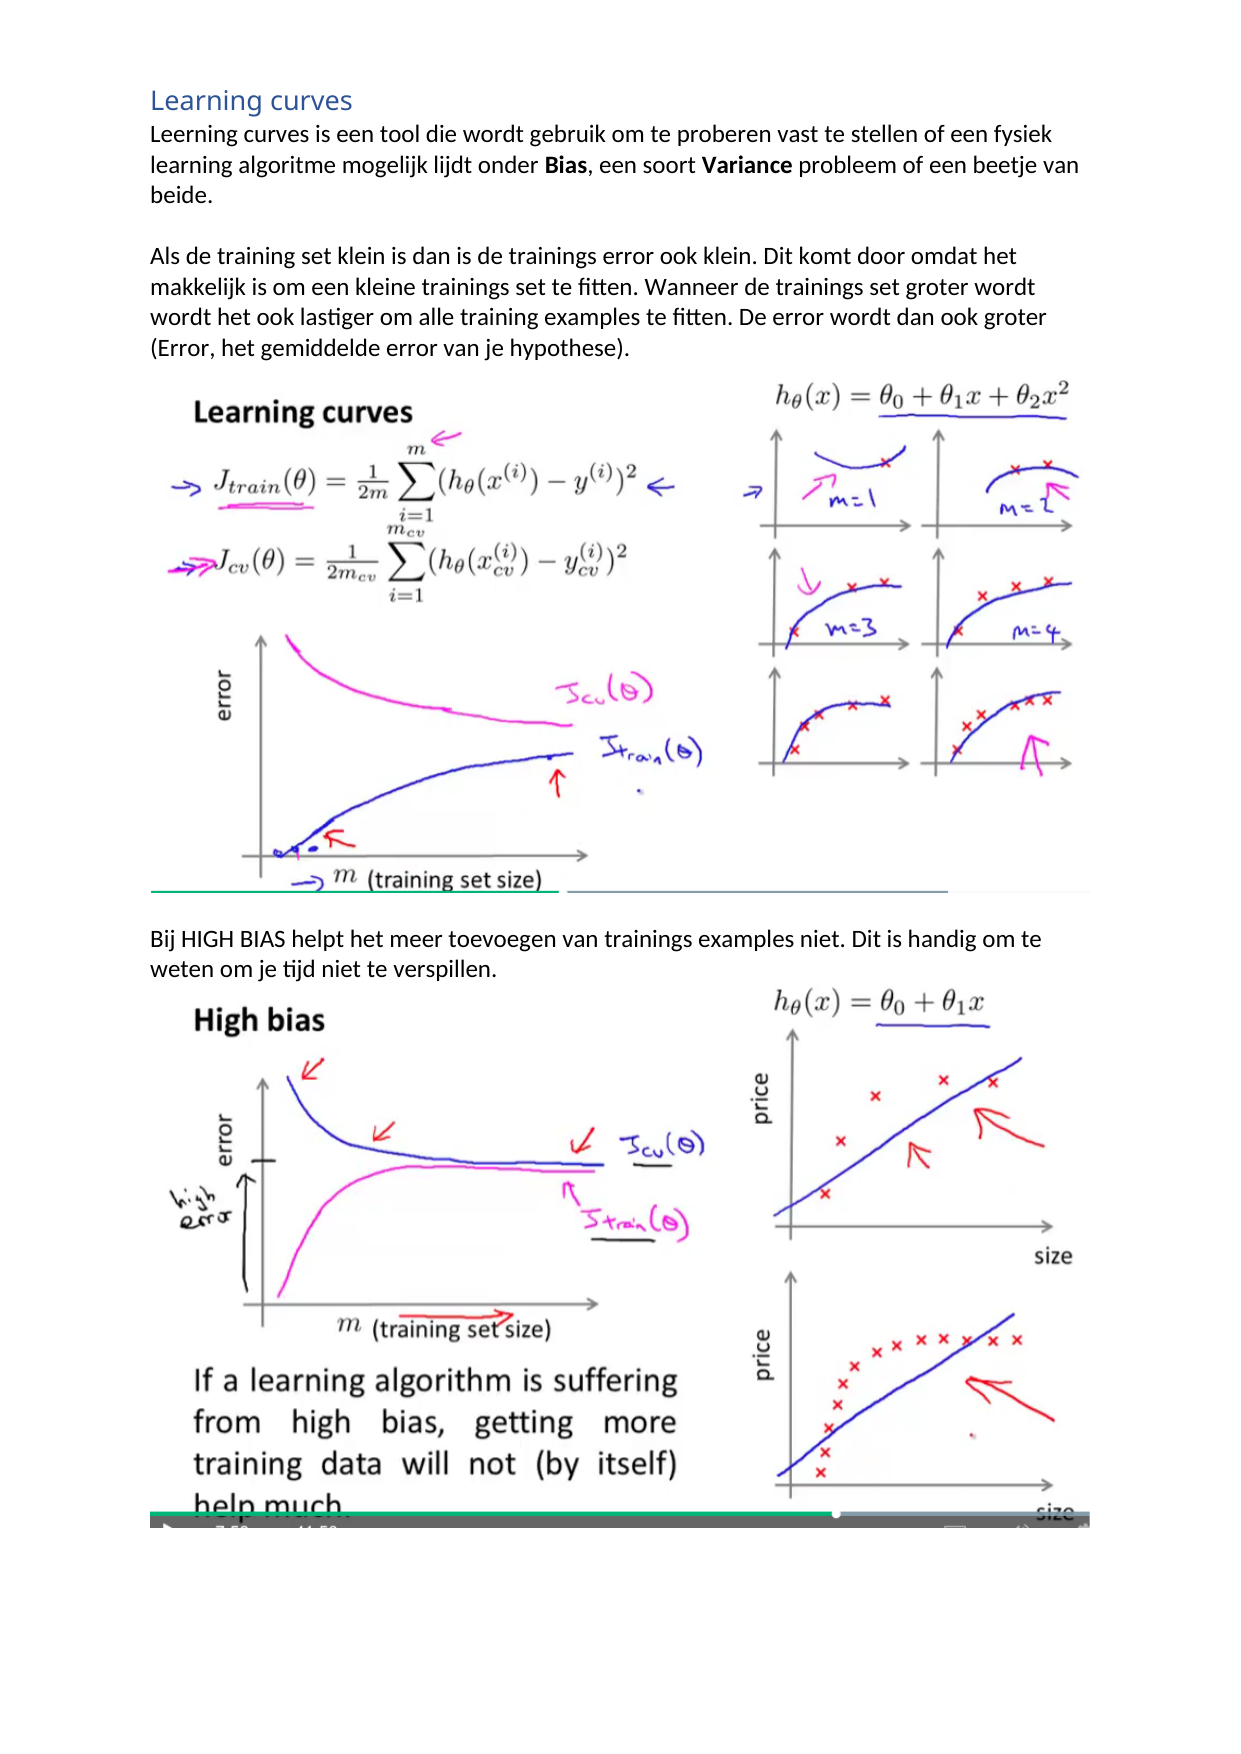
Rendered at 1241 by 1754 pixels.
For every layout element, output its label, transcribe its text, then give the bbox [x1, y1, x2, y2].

picture [150, 362, 1090, 893]
text Als de training set klein is dan is de trainings error ook klein. Dit komt door omdat het makkelijk is om een kleine trainings set te fitten. Wanneer de trainings set groter wordt wordt het ook lastiger om alle training examples te fitten. De error wordt dan ook groter (Error, het gemiddelde error van je hypothese). [150, 240, 1090, 362]
text Bij HIGH BIAS helpt het meer toevoegen van trainings examples niet. Dit is handig om te weten om je tijd niet te verspillen. [150, 923, 1090, 983]
text Leerning curves is een tool die wordt gebruik om te proberen vast te stellen of een fysiek learning algoritme mogelijk lijdt onder Bias, een soort Variance probleem of een beetje van beide. [150, 118, 1090, 210]
picture [150, 983, 1090, 1528]
subtitle Learning curves [150, 81, 1090, 118]
